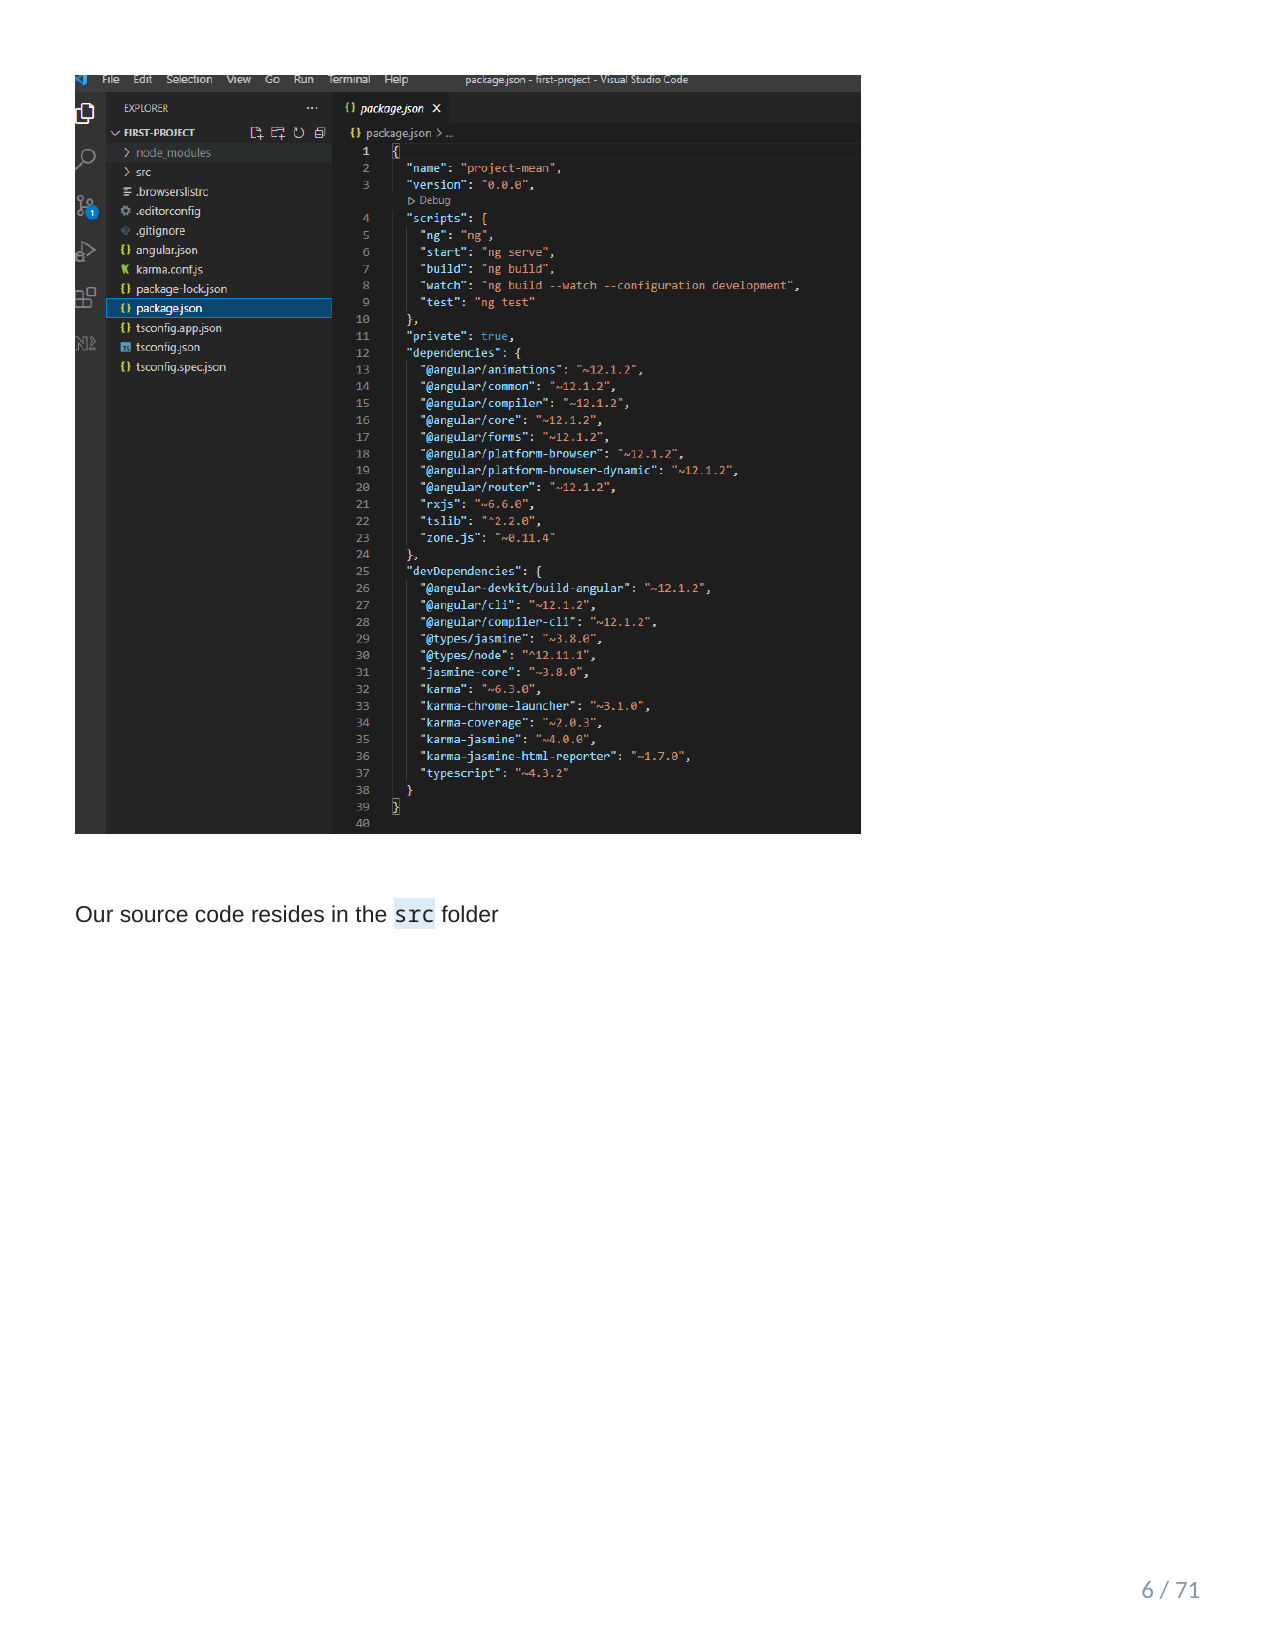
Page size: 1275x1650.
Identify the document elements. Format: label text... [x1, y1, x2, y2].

picture [75, 75, 861, 834]
text Our source code resides in the src folder [75, 897, 1200, 929]
